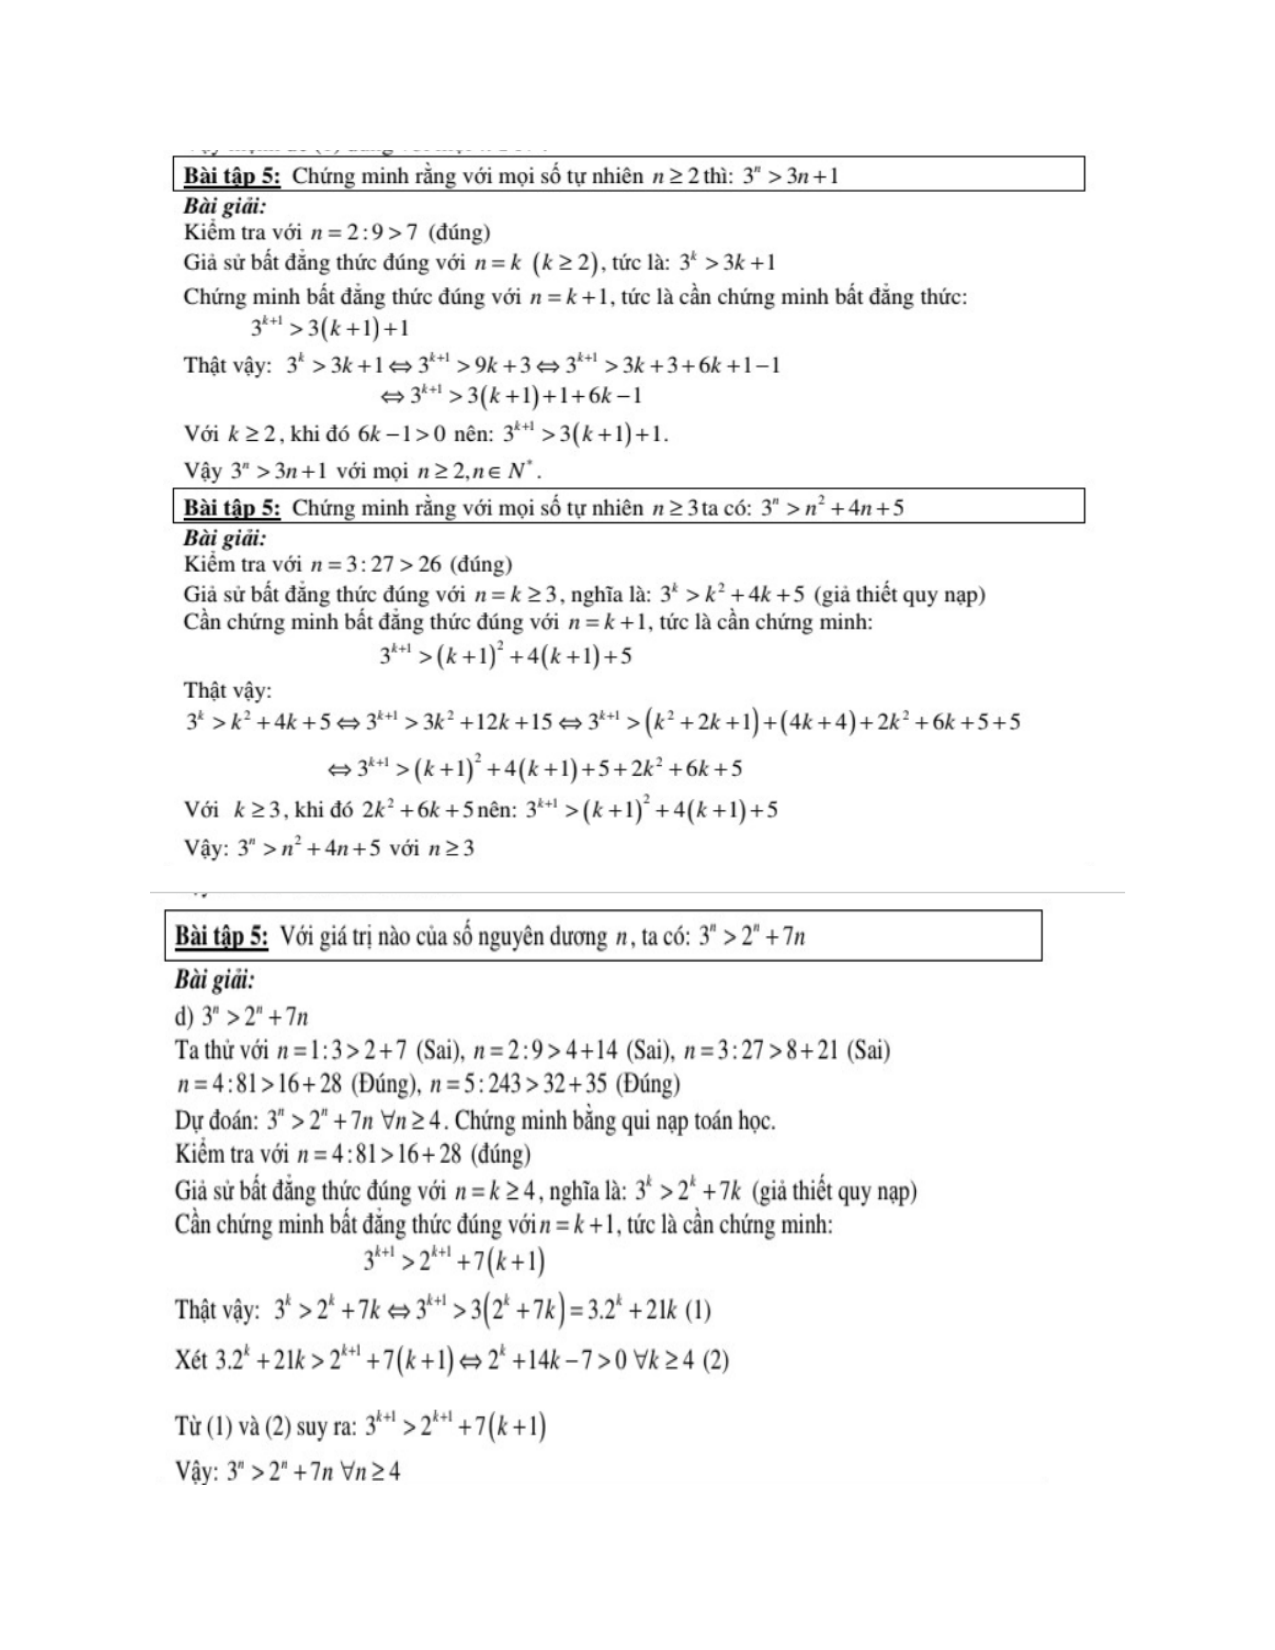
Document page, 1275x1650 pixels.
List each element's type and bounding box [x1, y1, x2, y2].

picture [150, 150, 1125, 866]
picture [150, 884, 1125, 1485]
